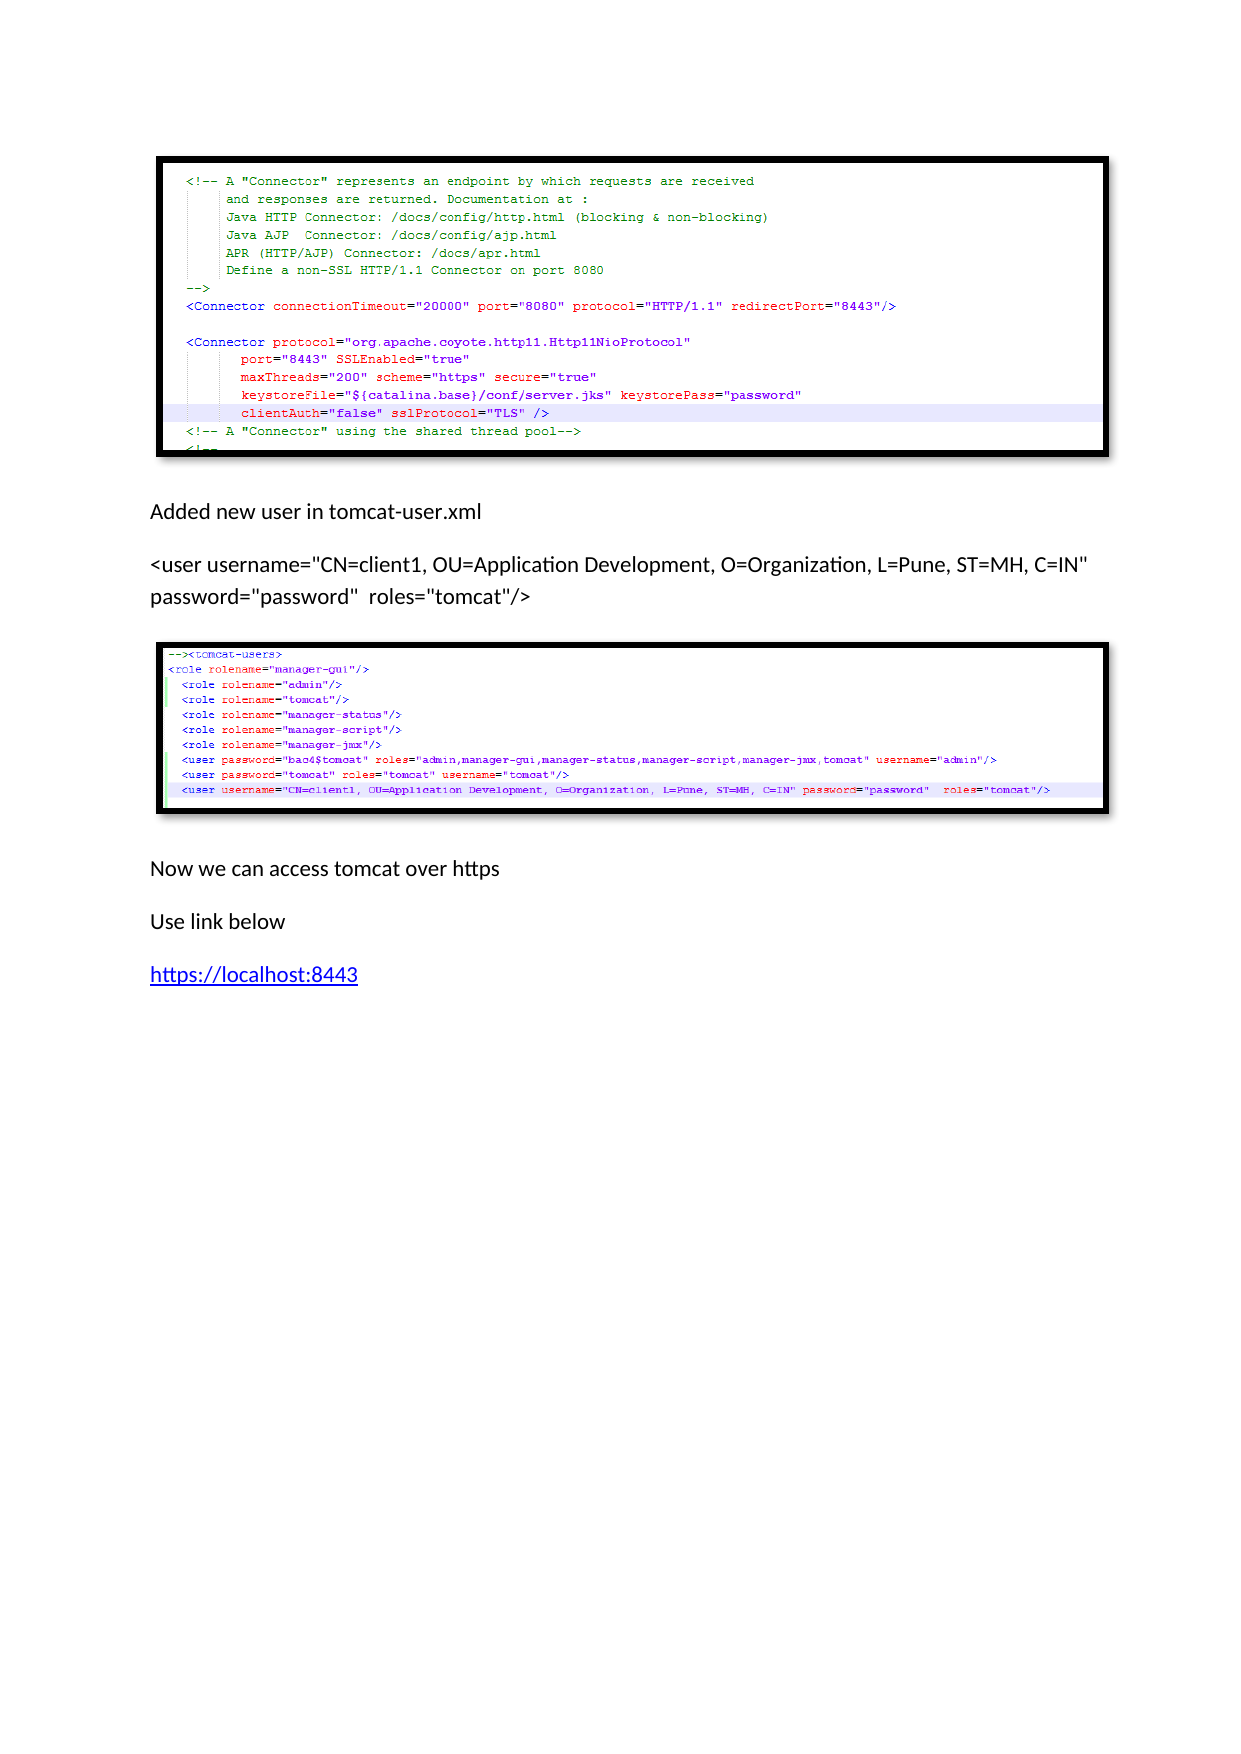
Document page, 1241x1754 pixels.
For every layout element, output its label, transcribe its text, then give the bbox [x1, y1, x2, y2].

picture [163, 163, 1103, 450]
picture [163, 648, 1103, 808]
text Use link below [150, 907, 1090, 935]
text <user username="CN=client1, OU=Application Development, O=Organization, L=Pune, ST=MH, C=IN" password="password" roles="tomcat"/> [150, 550, 1090, 610]
text Now we can access tomcat over https [150, 854, 1090, 882]
text Added new user in tomcat-user.xml [150, 497, 1090, 525]
text https://localhost:8443 [150, 960, 1090, 988]
